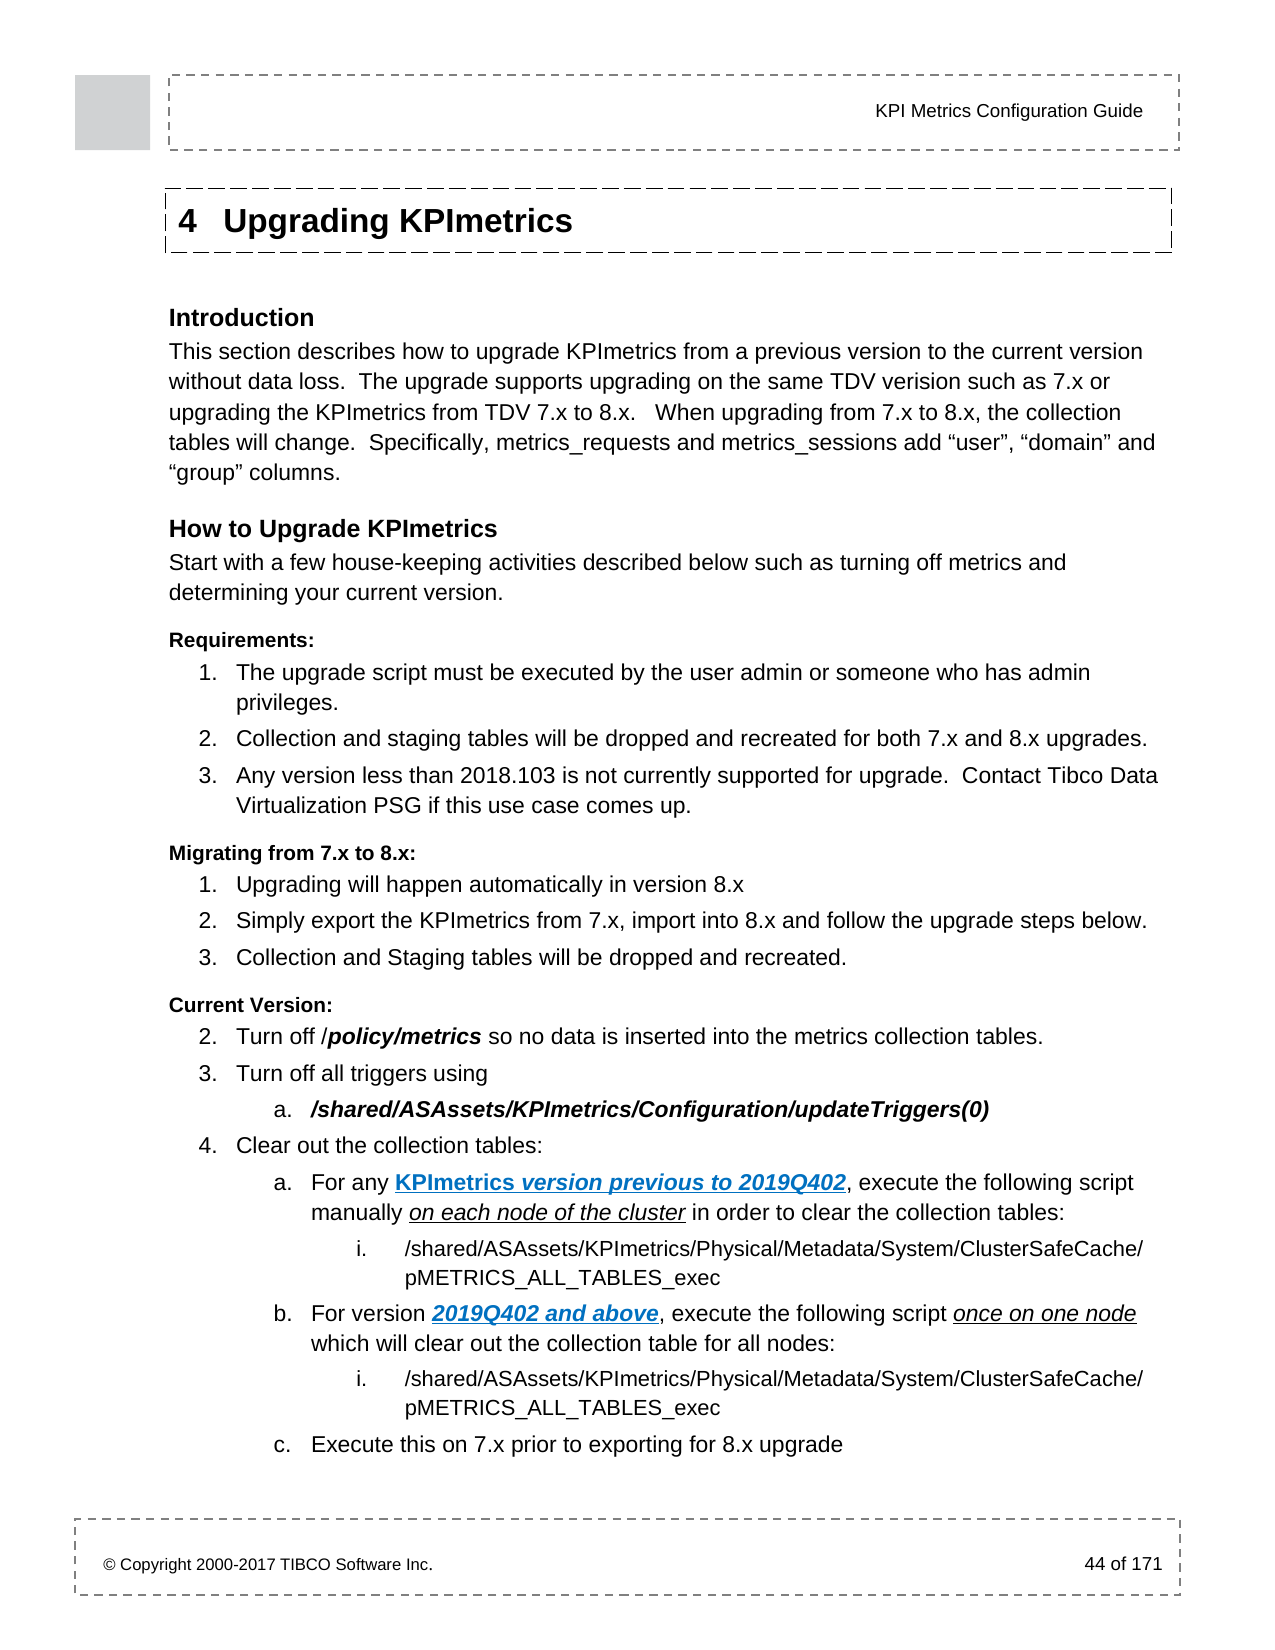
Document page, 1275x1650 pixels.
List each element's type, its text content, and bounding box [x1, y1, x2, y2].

list Turn off all triggers using [198, 1059, 1161, 1086]
list /shared/ASAssets/KPImetrics/Physical/Metadata/System/ClusterSafeCache/ pMETRICS_ALL_TABLES_exec [367, 1236, 1161, 1290]
list The upgrade script must be executed by the user admin or someone who has admin privileges. [198, 658, 1161, 715]
text Start with a few house-keeping activities described below such as turning off metrics and determining your current version. [169, 549, 1161, 606]
list Upgrading will happen automatically in version 8.x [198, 871, 1161, 897]
text This section describes how to upgrade KPImetrics from a previous version to the current version without data loss. The upgrade supports upgrading on the same TDV verision such as 7.x or upgrading the KPImetrics from TDV 7.x to 8.x. When upgrading from 7.x to 8.x, the collection tables will change. Specifically, metrics_requests and metrics_sessions add “user”, “domain” and “group” columns. [169, 338, 1161, 485]
list Clear out the collection tables: [198, 1132, 1161, 1159]
list Collection and staging tables will be dropped and recreated for both 7.x and 8.x upgrades. [198, 725, 1161, 751]
list For any KPImetrics version previous to 2019Q402, execute the following script manually on each node of the cluster in order to clear the collection tables: [273, 1169, 1161, 1225]
list Execute this on 7.x prior to exporting for 8.x upgrade [273, 1431, 1161, 1457]
subtitle Migrating from 7.x to 8.x: [169, 841, 1162, 865]
list /shared/ASAssets/KPImetrics/Configuration/updateTriggers(0) [273, 1096, 1161, 1122]
list Simply export the KPImetrics from 7.x, import into 8.x and follow the upgrade steps below. [198, 907, 1161, 934]
subtitle Current Version: [169, 993, 1162, 1017]
list /shared/ASAssets/KPImetrics/Physical/Metadata/System/ClusterSafeCache/ pMETRICS_ALL_TABLES_exec [367, 1366, 1161, 1421]
list For version 2019Q402 and above, execute the following script once on one node which will clear out the collection table for all nodes: [273, 1300, 1161, 1356]
list Turn off /policy/metrics so no data is inserted into the metrics collection tables. [198, 1023, 1161, 1049]
subtitle Introduction [169, 303, 1162, 332]
subtitle Upgrading KPImetrics [164, 187, 1172, 253]
list Any version less than 2018.103 is not currently supported for upgrade. Contact Tibco Data Virtualization PSG if this use case comes up. [198, 762, 1161, 818]
list Collection and Staging tables will be dropped and recreated. [198, 944, 1161, 970]
subtitle Requirements: [169, 628, 1162, 652]
subtitle How to Upgrade KPImetrics [169, 514, 1162, 543]
